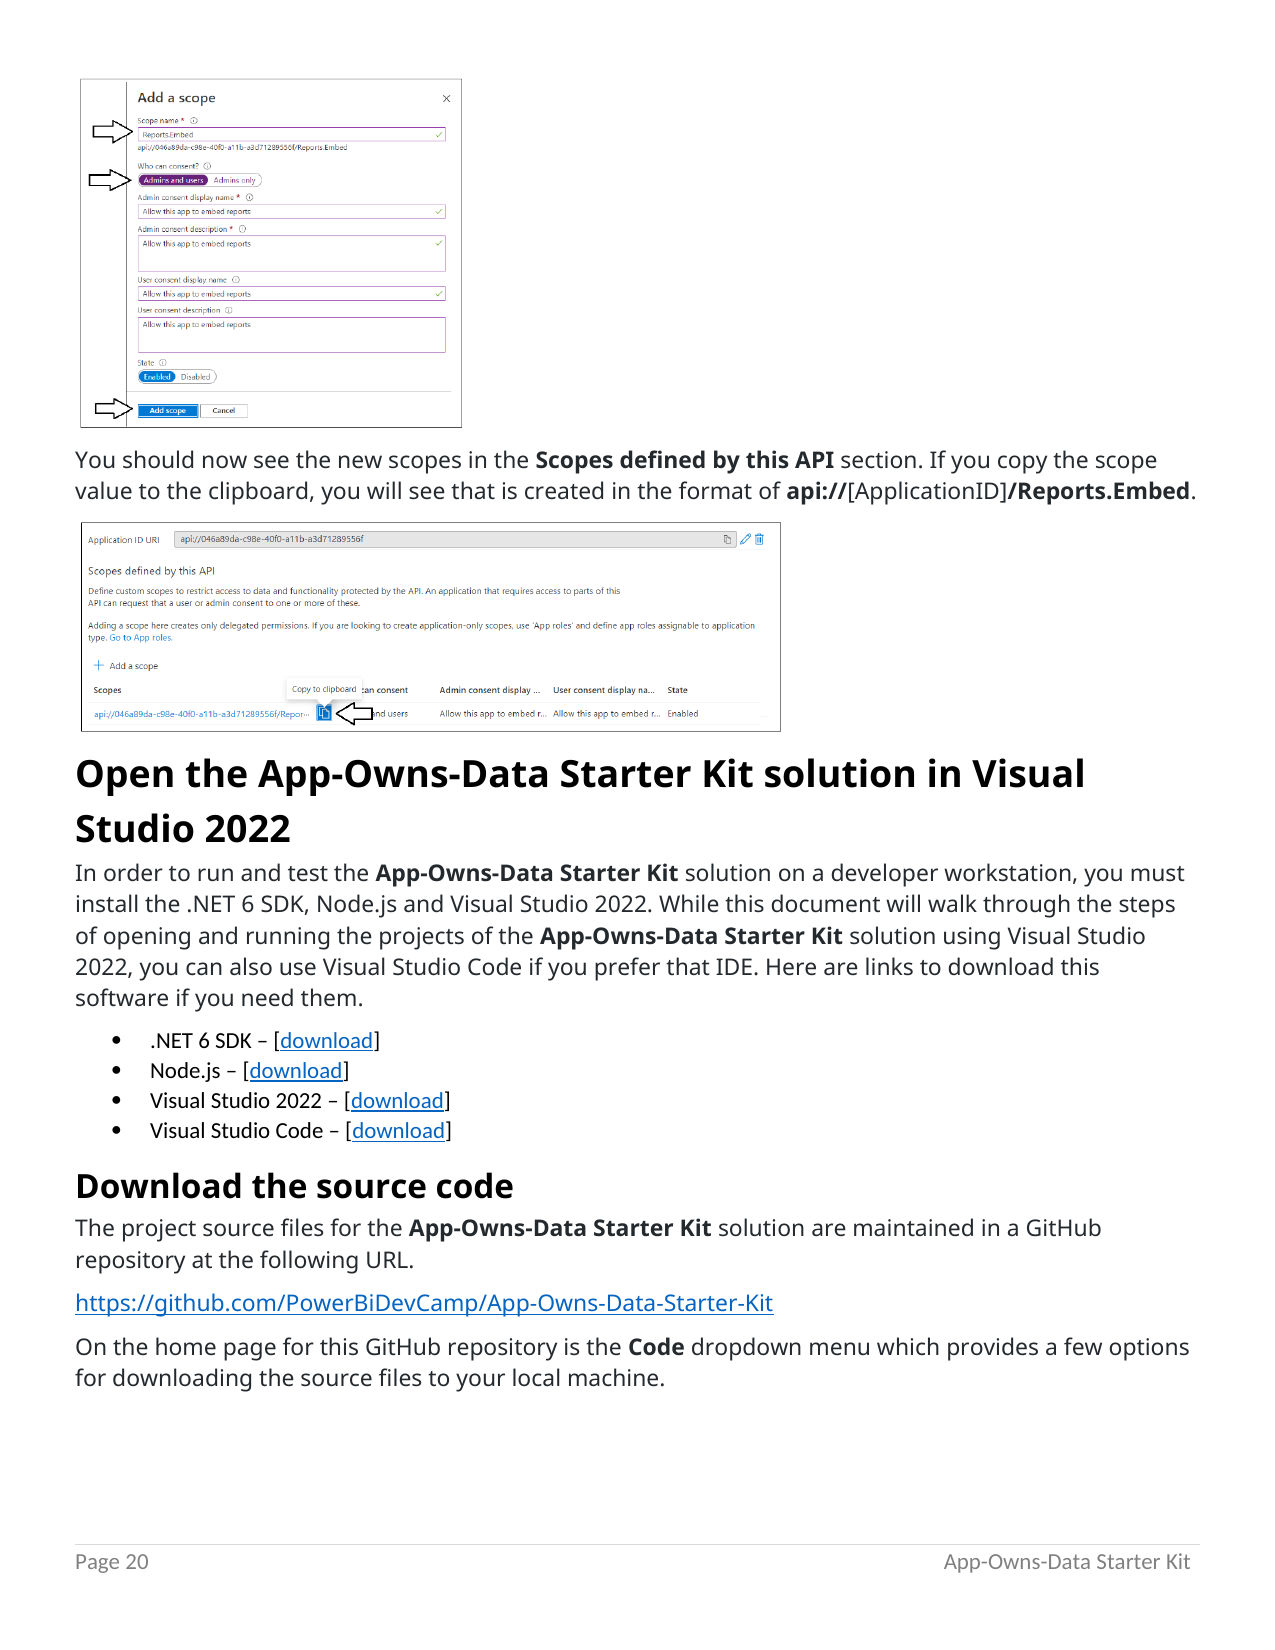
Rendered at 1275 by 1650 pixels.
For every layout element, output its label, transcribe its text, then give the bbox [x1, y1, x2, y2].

list Node.js – [download] [112, 1056, 1200, 1084]
picture [75, 75, 467, 432]
text You should now see the new scopes in the Scopes defined by this API section. If you copy the scope value to the clipboard, you will see that is created in the format of api://[ApplicationID]/Reports.Embed. [75, 444, 1200, 507]
list Visual Studio 2022 – [download] [112, 1086, 1200, 1114]
text https://github.com/PowerBiDevCamp/App-Owns-Data-Starter-Kit [75, 1287, 1200, 1318]
picture [75, 519, 785, 735]
text In order to run and test the App-Owns-Data Starter Kit solution on a developer workstation, you must install the .NET 6 SDK, Node.js and Visual Studio 2022. While this document will walk through the steps of opening and running the projects of the App-Owns-Data Starter Kit solution using Visual Studio 2022, you can also use Visual Studio Code if you prefer that IDE. Here are links to download this software if you need them. [75, 857, 1200, 1013]
subtitle Download the source code [75, 1163, 1200, 1209]
text The project source files for the App-Owns-Data Starter Kit solution are maintained in a GitHub repository at the following URL. [75, 1212, 1200, 1275]
list Visual Studio Code – [download] [112, 1116, 1200, 1144]
list .NET 6 SDK – [download] [112, 1026, 1200, 1054]
subtitle Open the App-Owns-Data Starter Kit solution in Visual Studio 2022 [75, 747, 1200, 853]
text On the home page for this GitHub repository is the Code dropdown menu which provides a few options for downloading the source files to your local machine. [75, 1331, 1200, 1393]
